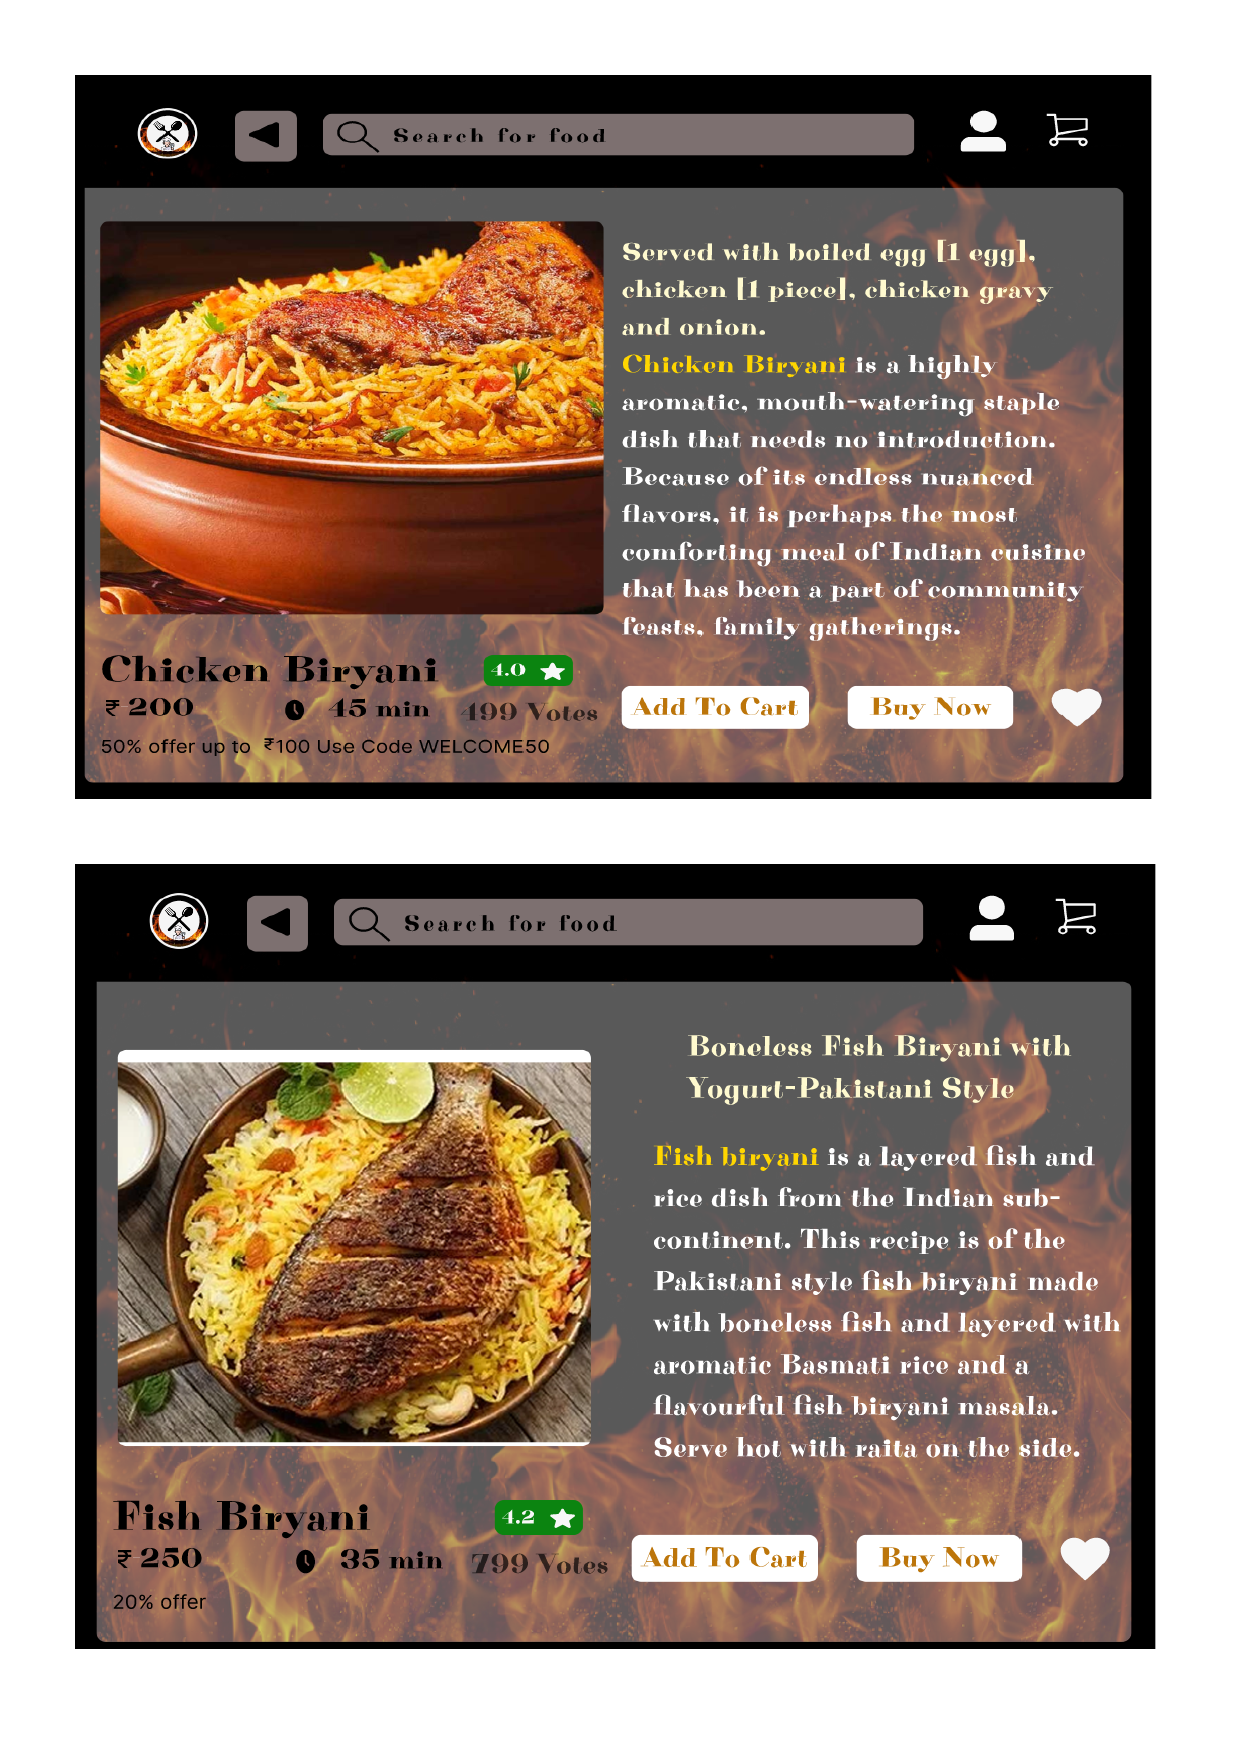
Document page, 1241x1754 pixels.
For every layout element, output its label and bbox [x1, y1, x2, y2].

picture [75, 864, 1156, 1649]
picture [75, 75, 1152, 799]
